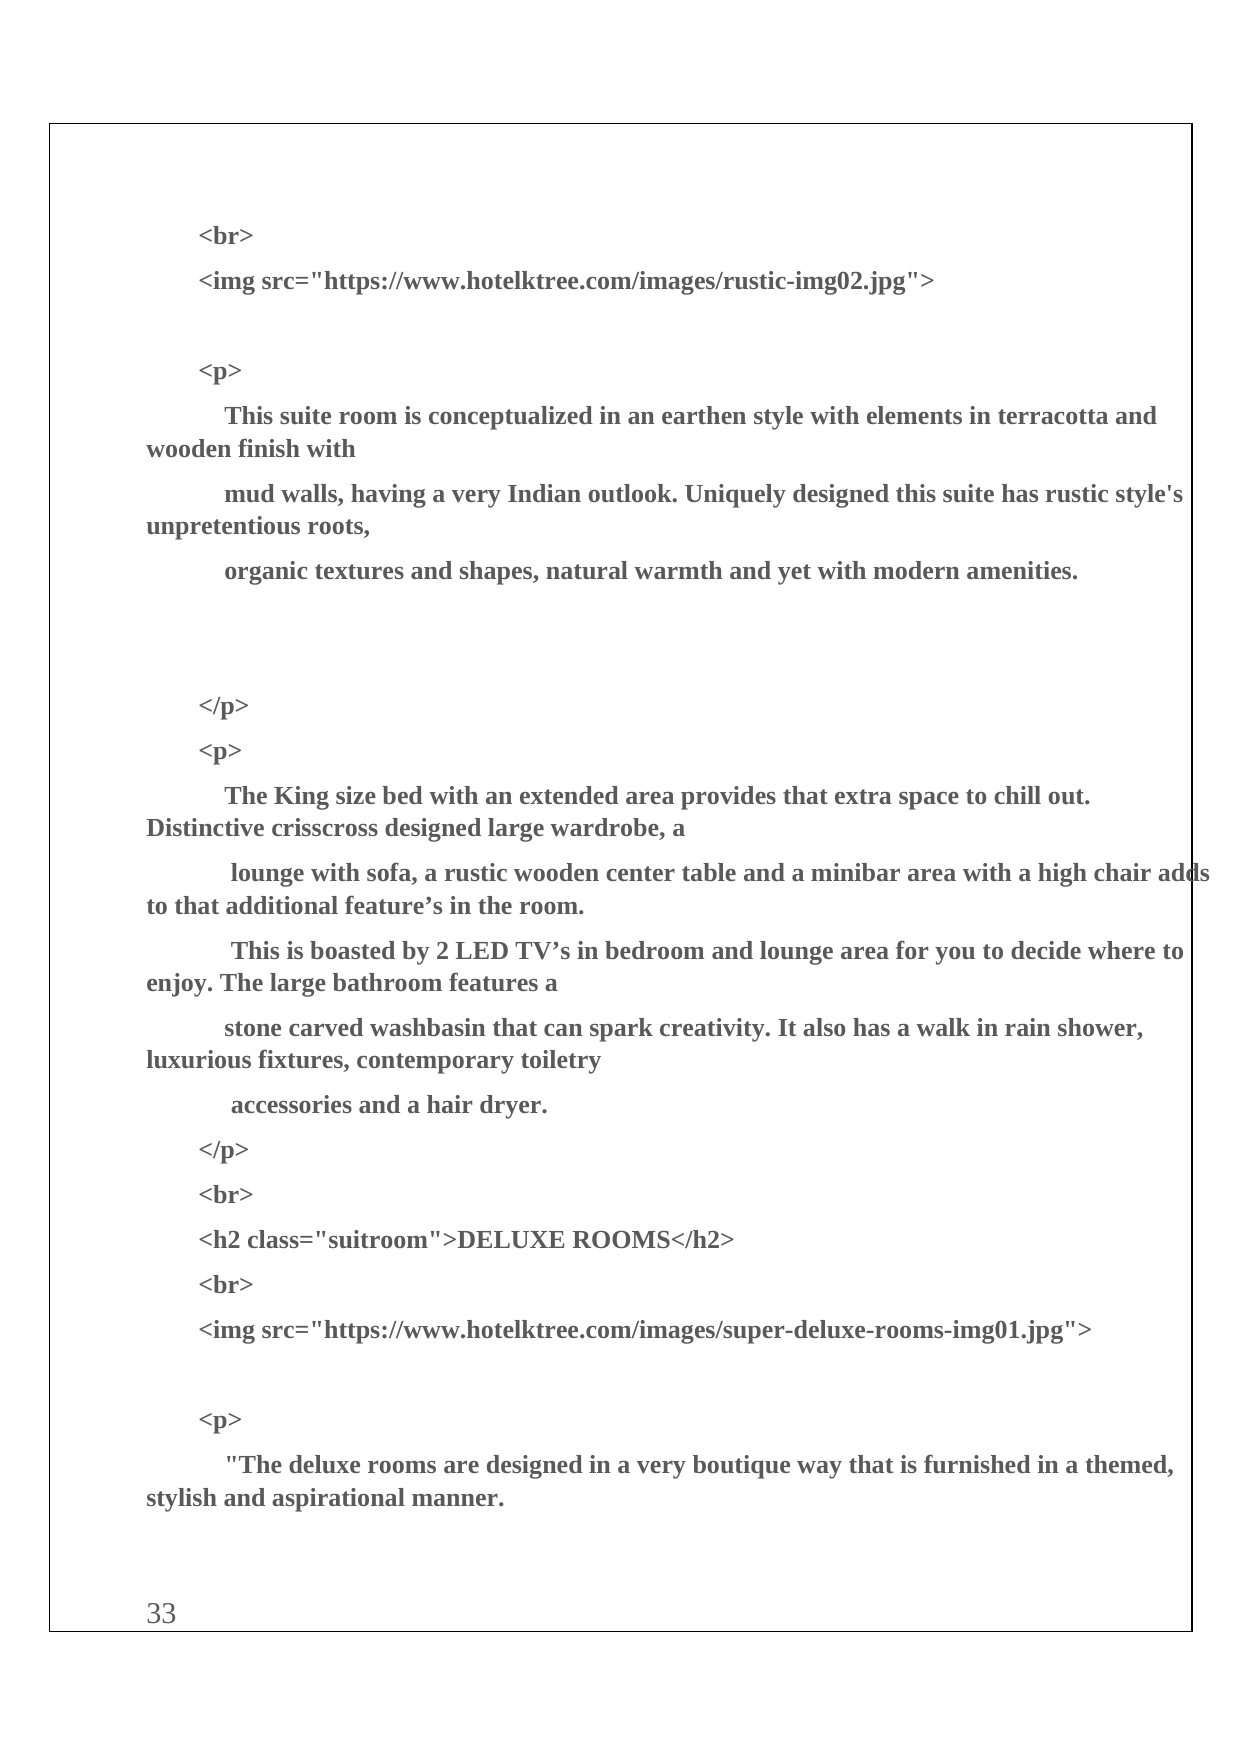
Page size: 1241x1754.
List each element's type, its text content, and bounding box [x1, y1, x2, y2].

text "The deluxe rooms are designed in a very boutique way that is furnished in a themed, stylish and aspirational manner. [146, 1449, 1213, 1512]
text stone carved washbasin that can spark creativity. It also has a walk in rain shower, luxurious fixtures, contemporary toiletry [146, 1012, 1213, 1074]
text organic textures and shapes, natural warmth and yet with modern amenities. [146, 555, 1213, 585]
text lounge with sofa, a rustic wooden center table and a minibar area with a high chair adds to that additional feature’s in the room. [146, 857, 1213, 920]
text This suite room is conceptualized in an earthen style with elements in terracotta and wooden finish with [146, 400, 1213, 463]
text </p> [146, 690, 1213, 720]
text <p> [146, 355, 1213, 385]
text <p> [146, 1404, 1213, 1434]
text This is boasted by 2 LED TV’s in bedroom and lounge area for you to decide where to enjoy. The large bathroom features a [146, 935, 1213, 997]
text mud walls, having a very Indian outlook. Uniquely designed this suite has rustic style's unpretentious roots, [146, 478, 1213, 540]
text accessories and a hair dryer. [146, 1089, 1213, 1119]
text <br> [146, 1269, 1213, 1299]
text <img src="https://www.hotelktree.com/images/super-deluxe-rooms-img01.jpg"> [146, 1314, 1213, 1344]
text <br> [146, 1179, 1213, 1209]
text The King size bed with an extended area provides that extra space to chill out. Distinctive crisscross designed large wardrobe, a [146, 780, 1213, 842]
text <br> [146, 220, 1213, 250]
text <p> [146, 735, 1213, 765]
text </p> [146, 1134, 1213, 1164]
text <img src="https://www.hotelktree.com/images/rustic-img02.jpg"> [146, 265, 1213, 295]
text <h2 class="suitroom">DELUXE ROOMS</h2> [146, 1224, 1213, 1254]
